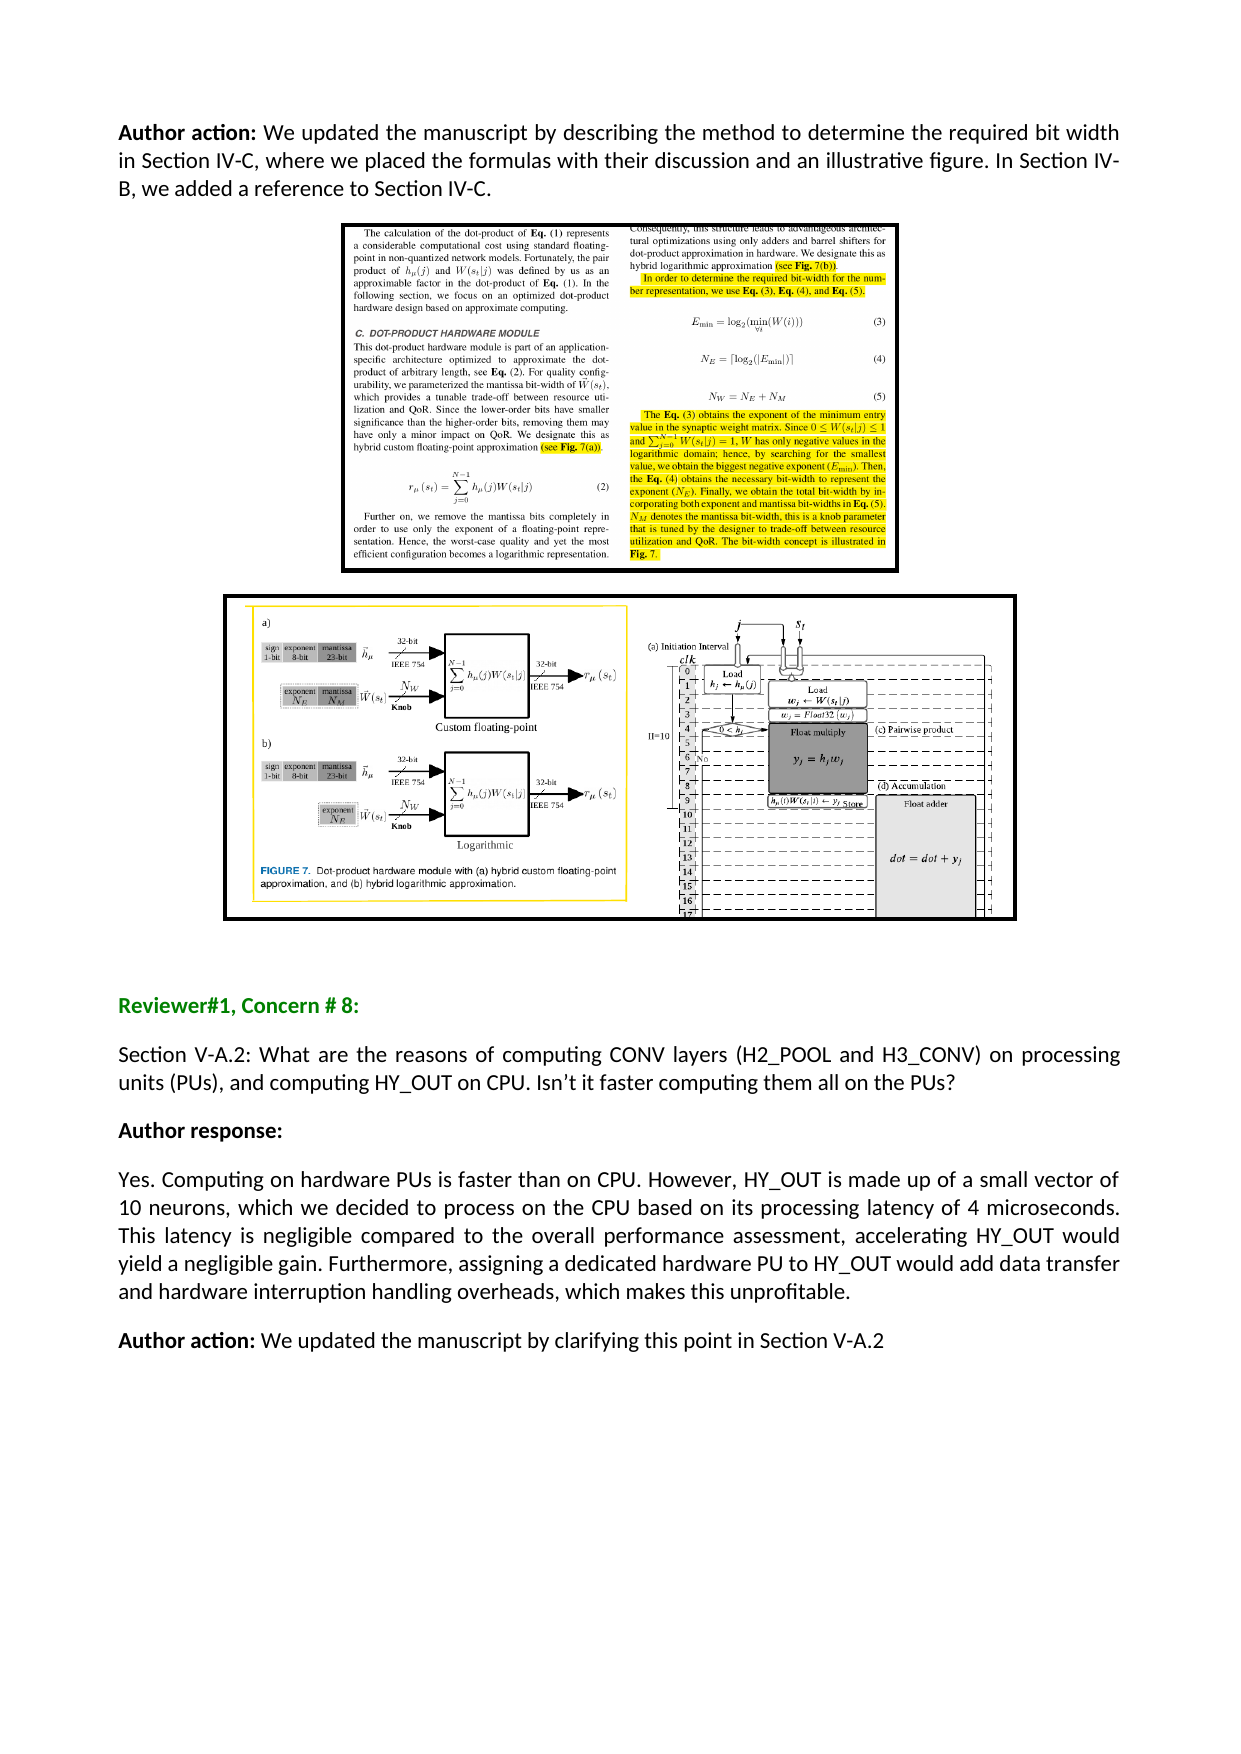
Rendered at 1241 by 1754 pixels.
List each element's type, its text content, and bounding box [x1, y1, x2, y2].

text Author action: We updated the manuscript by clarifying this point in Section V-A.2 [118, 1326, 1122, 1354]
text Reviewer#1, Concern # 8: [118, 991, 1122, 1019]
picture [345, 227, 895, 568]
text Author action: We updated the manuscript by describing the method to determine the required bit width in Section IV-C, where we placed the formulas with their discussion and an illustrative figure. In Section IV-B, we added a reference to Section IV-C. [118, 118, 1122, 202]
text Author response: [118, 1117, 1122, 1144]
text Section V-A.2: What are the reasons of computing CONV layers (H2_POOL and H3_CONV) on processing units (PUs), and computing HY_OUT on CPU. Isn’t it faster computing them all on the PUs? [118, 1040, 1122, 1096]
text Yes. Computing on hardware PUs is faster than on CPU. However, HY_OUT is made up of a small vector of 10 neurons, which we decided to process on the CPU based on its processing latency of 4 microseconds. This latency is negligible compared to the overall performance assessment, accelerating HY_OUT would yield a negligible gain. Furthermore, assigning a dedicated hardware PU to HY_OUT would add data transfer and hardware interruption handling overheads, which makes this unprofitable. [118, 1165, 1122, 1306]
picture [227, 598, 1013, 917]
